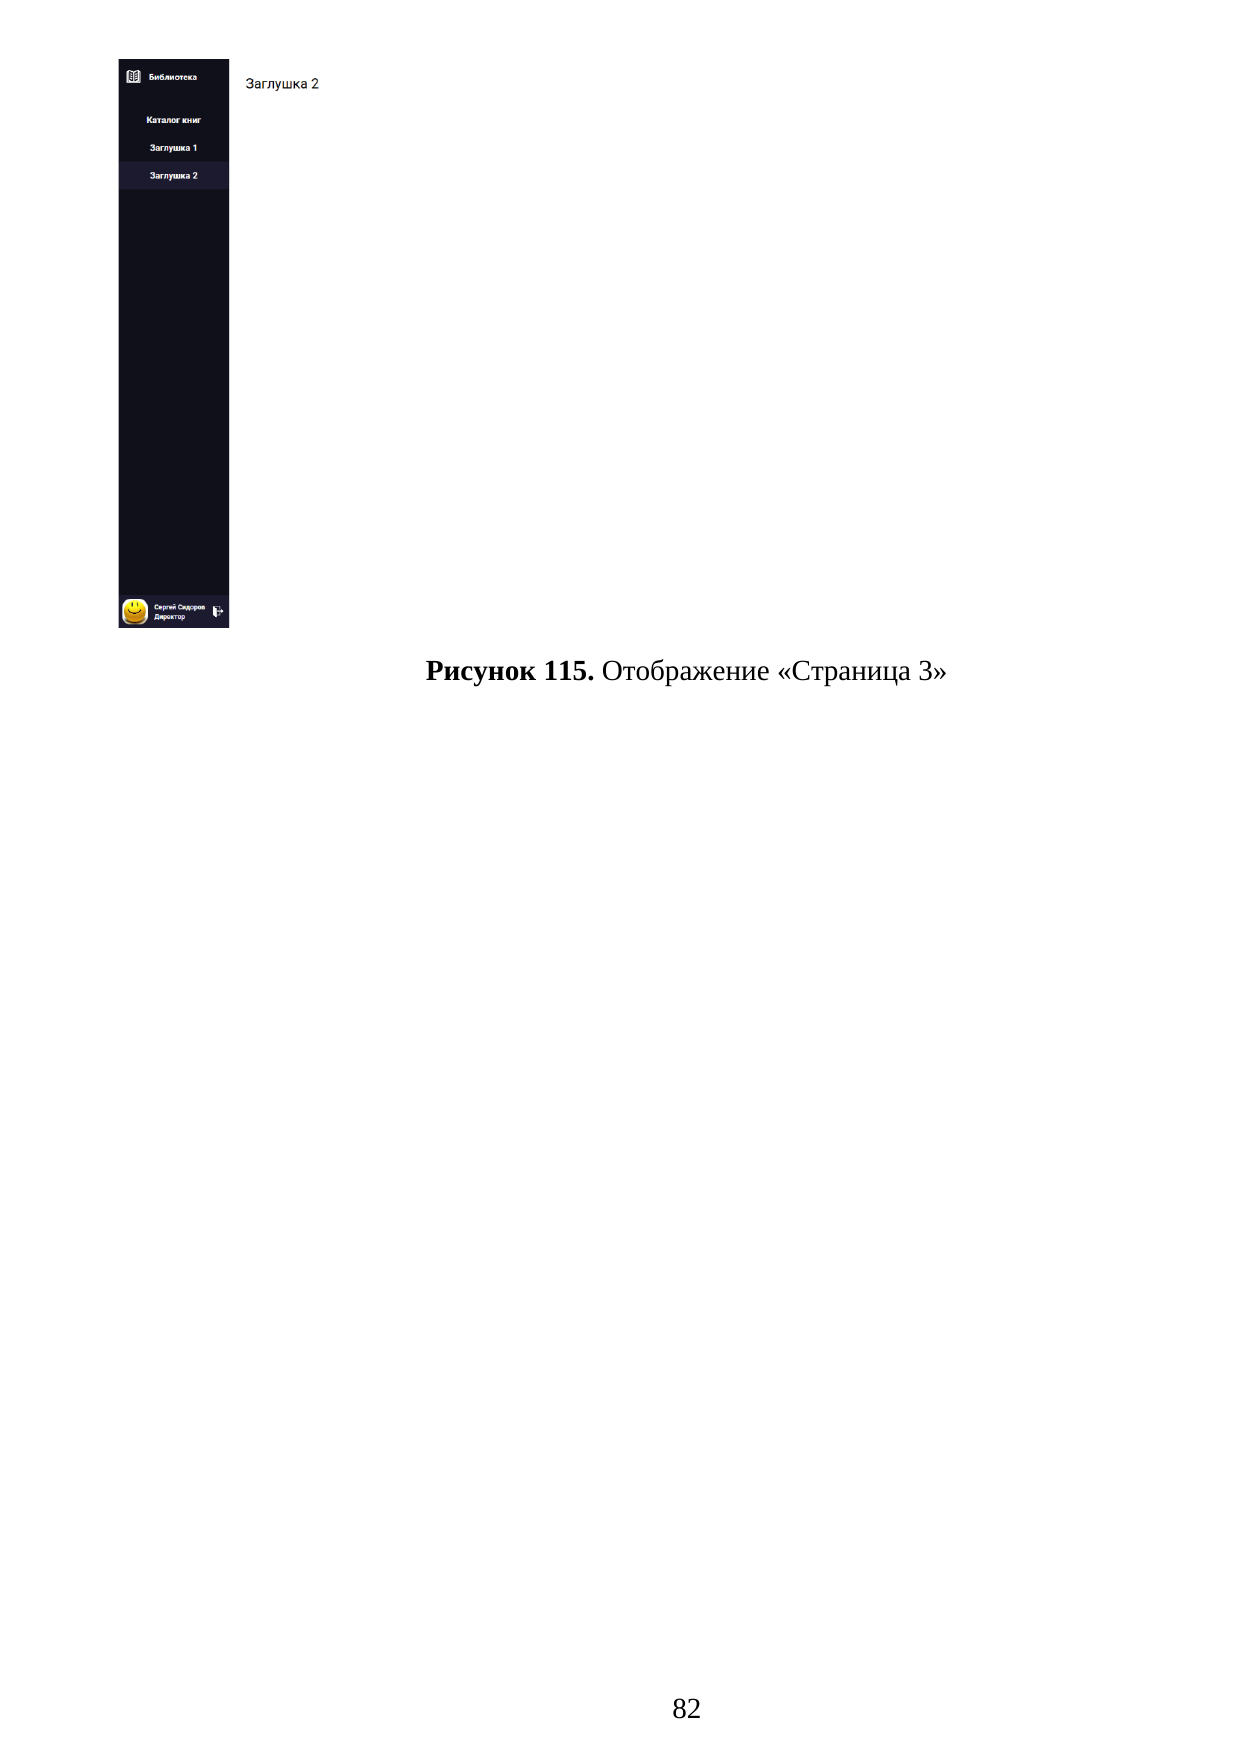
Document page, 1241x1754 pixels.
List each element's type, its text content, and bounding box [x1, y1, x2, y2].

text Рисунок 115. Отображение «Страница 3» [118, 653, 1181, 686]
picture [118, 59, 1181, 628]
